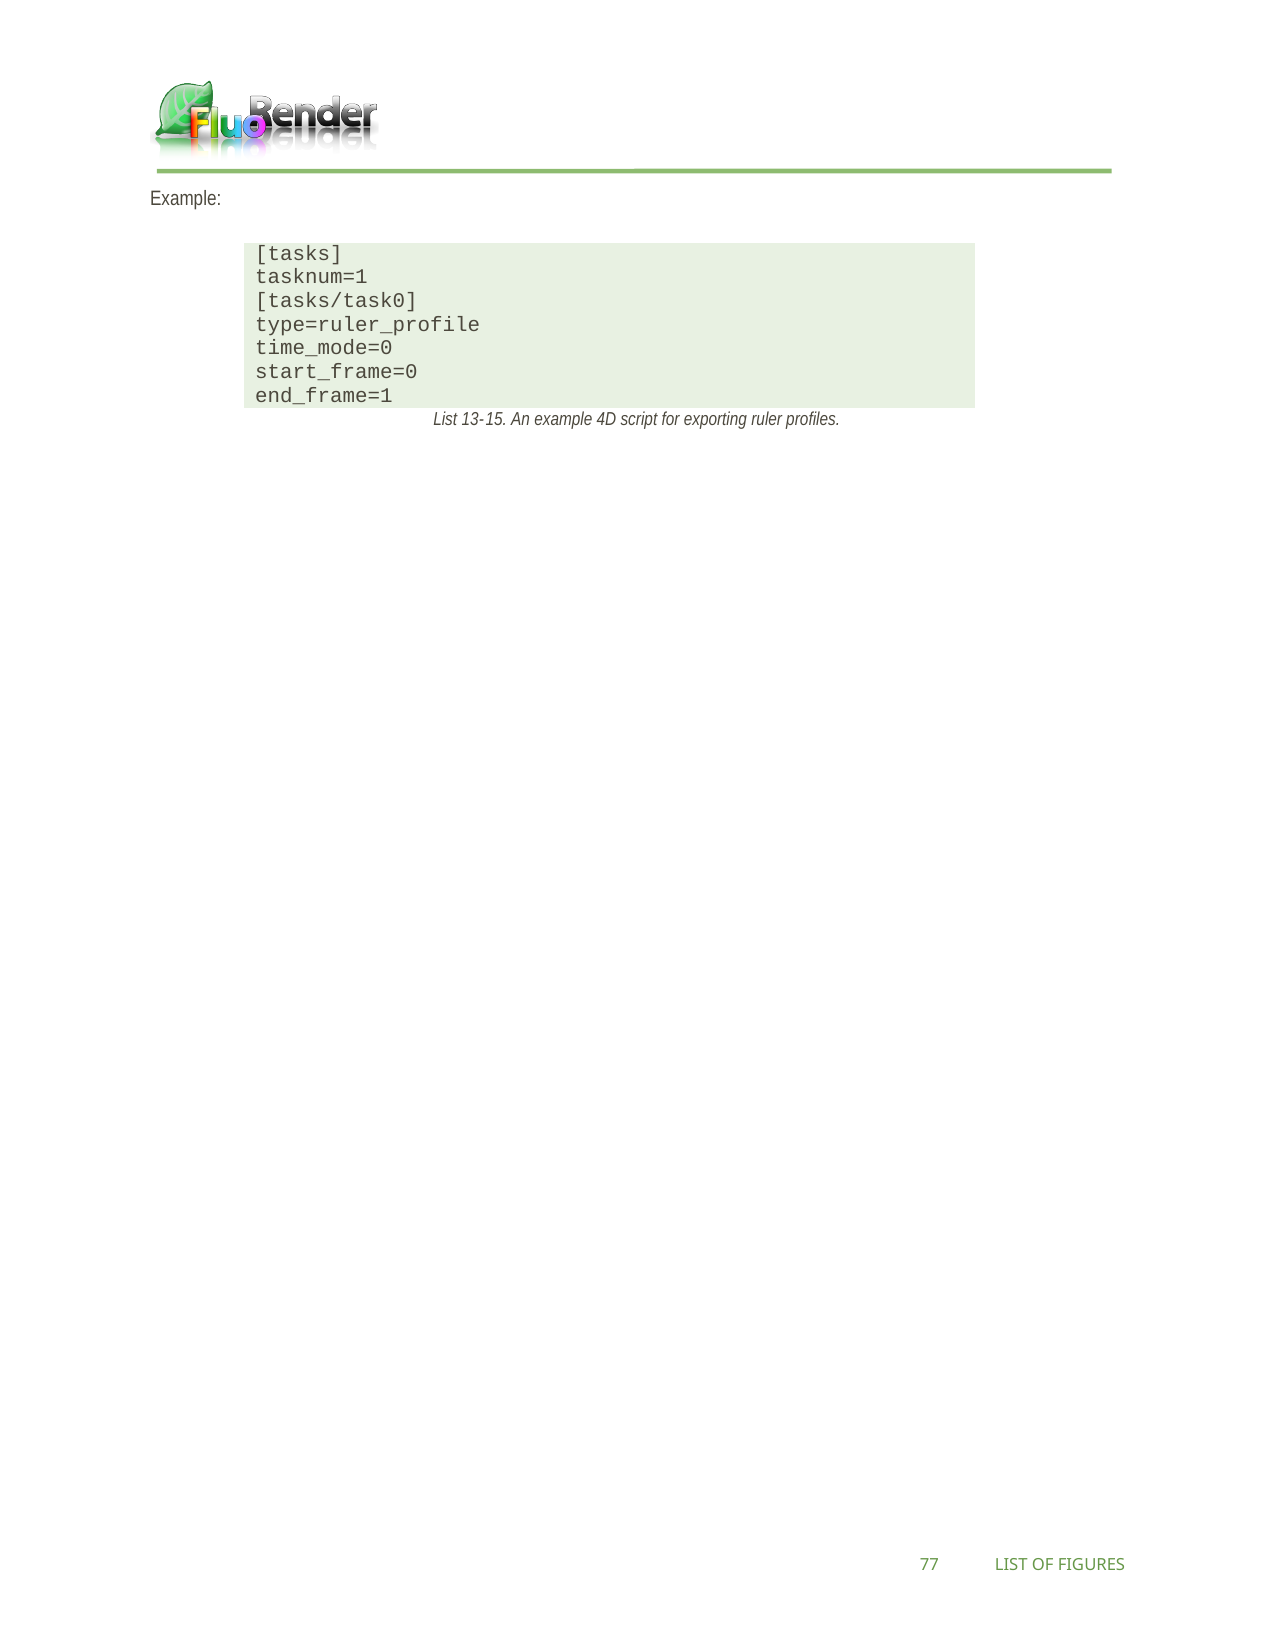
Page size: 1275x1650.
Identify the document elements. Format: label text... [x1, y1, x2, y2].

picture [150, 75, 379, 162]
text Example: [150, 185, 1125, 209]
text List 13-15. An example 4D script for exporting ruler profiles. [150, 408, 1125, 430]
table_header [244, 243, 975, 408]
